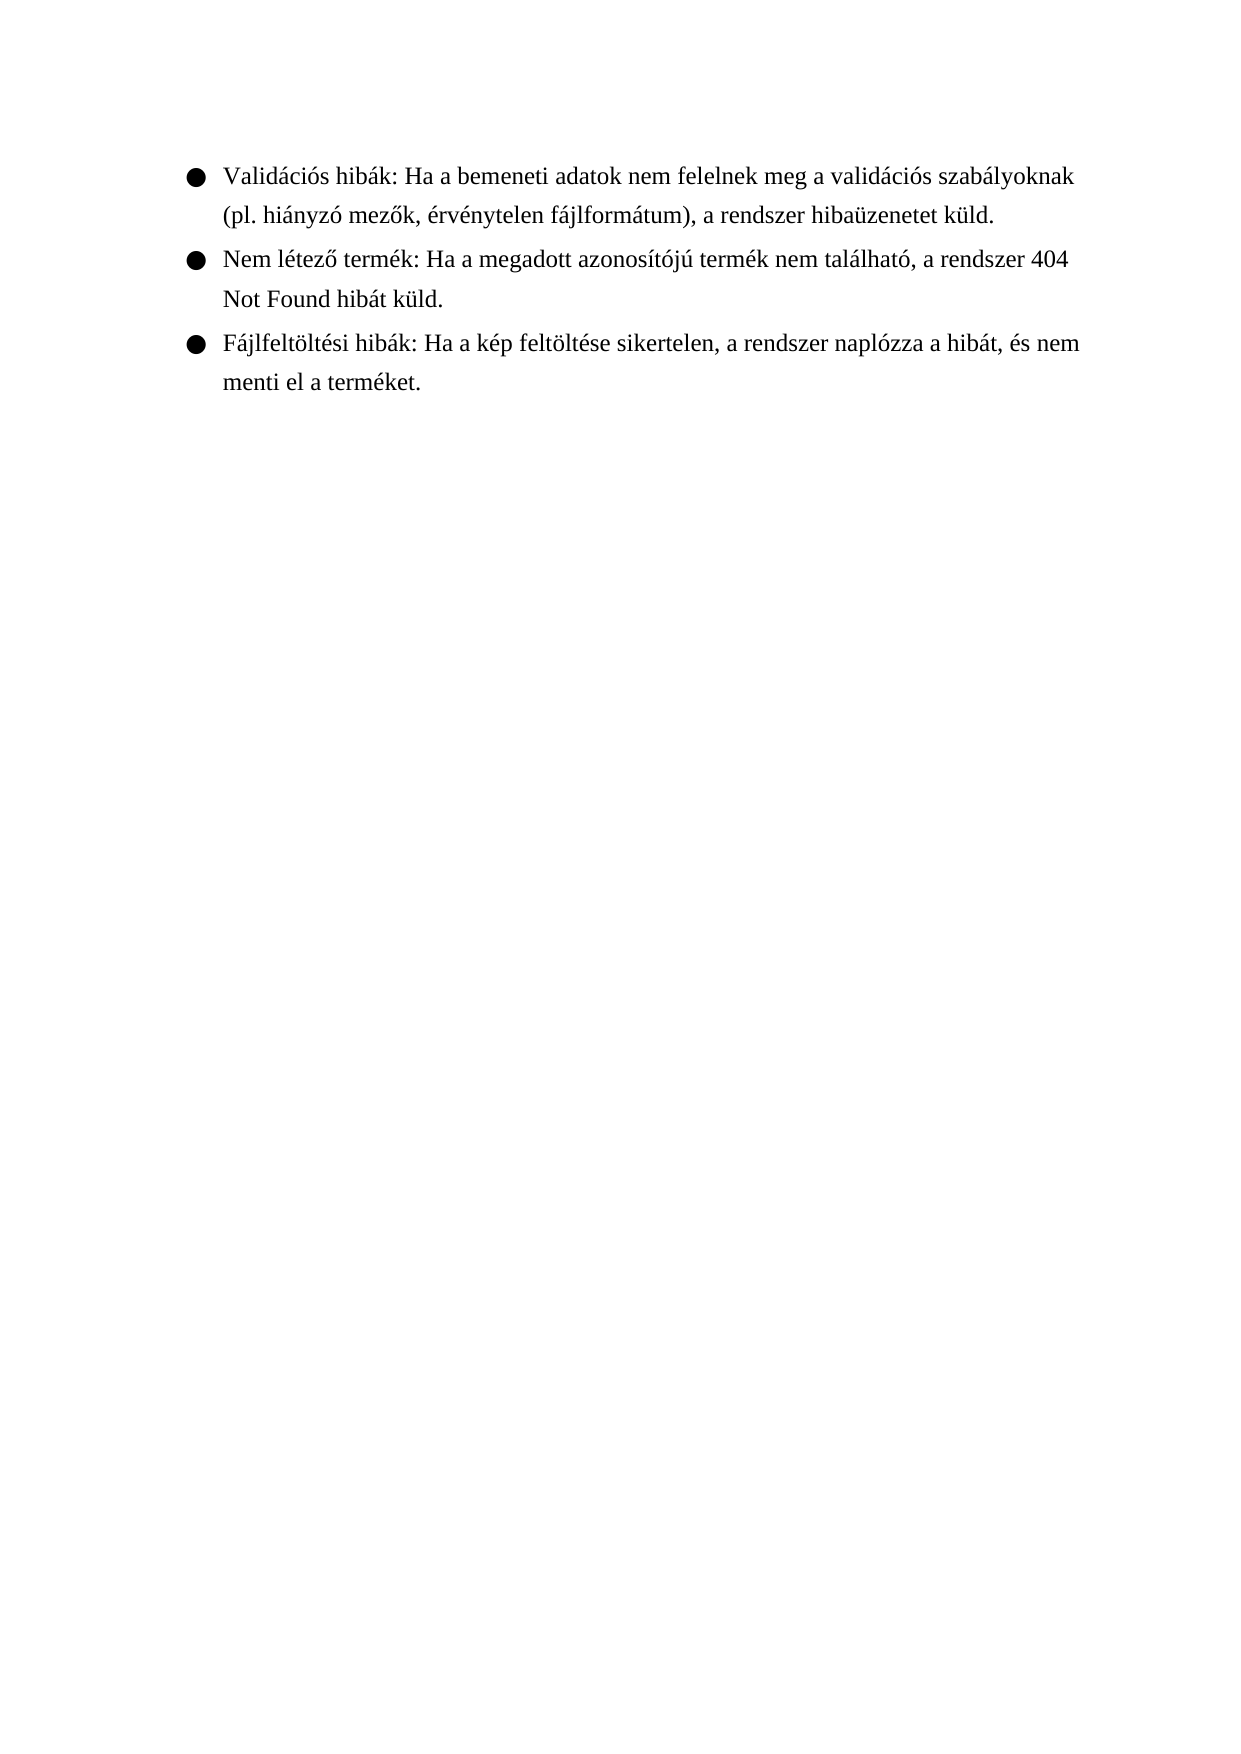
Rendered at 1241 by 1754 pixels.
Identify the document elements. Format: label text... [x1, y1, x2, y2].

list Validációs hibák: Ha a bemeneti adatok nem felelnek meg a validációs szabályoknak (pl. hiányzó mezők, érvénytelen fájlformátum), a rendszer hibaüzenetet küld. [185, 148, 1093, 229]
list Fájlfeltöltési hibák: Ha a kép feltöltése sikertelen, a rendszer naplózza a hibát, és nem menti el a terméket. [185, 314, 1093, 396]
list Nem létező termék: Ha a megadott azonosítójú termék nem található, a rendszer 404 Not Found hibát küld. [185, 231, 1093, 313]
